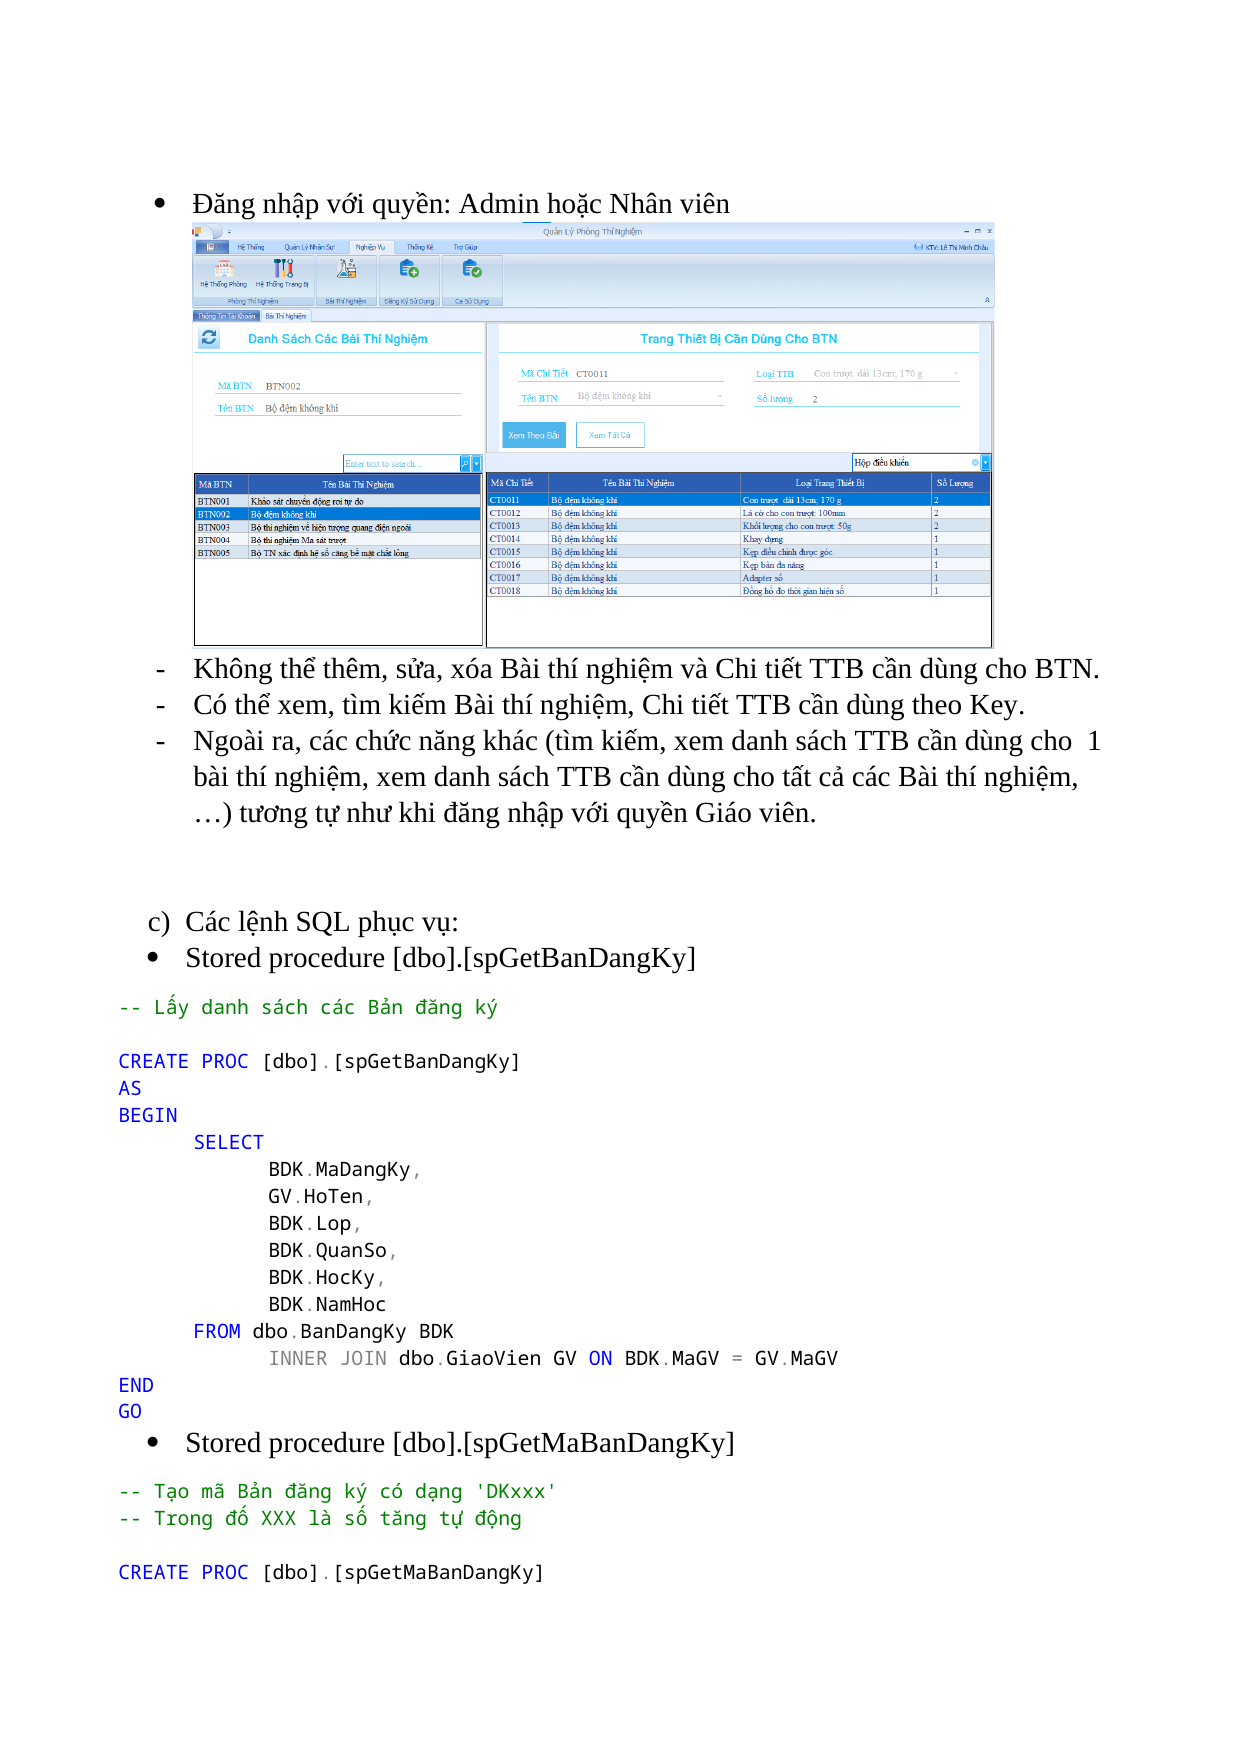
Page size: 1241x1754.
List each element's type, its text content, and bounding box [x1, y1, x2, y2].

text BDK.Lop, [118, 1209, 1107, 1236]
text AS [118, 1074, 1107, 1101]
text END [118, 1371, 1107, 1398]
list Các lệnh SQL phục vụ: [148, 904, 1107, 938]
list Ngoài ra, các chức năng khác (tìm kiếm, xem danh sách TTB cần dùng cho 1 bài thí nghiệm, xem danh sách TTB cần dùng cho tất cả các Bài thí nghiệm, …) tương tự như khi đăng nhập với quyền Giáo viên. [156, 723, 1107, 829]
list Stored procedure [dbo].[spGetMaBanDangKy] [148, 1425, 1107, 1458]
list Có thể xem, tìm kiếm Bài thí nghiệm, Chi tiết TTB cần dùng theo Key. [156, 687, 1107, 721]
text INNER JOIN dbo.GiaoVien GV ON BDK.MaGV = GV.MaGV [118, 1344, 1107, 1371]
text BDK.NamHoc [118, 1290, 1107, 1317]
text GO [118, 1398, 1107, 1425]
text BDK.QuanSo, [118, 1236, 1107, 1263]
text -- Trong đố XXX là số tăng tự động [118, 1505, 1107, 1532]
picture [192, 222, 995, 649]
text SELECT [118, 1128, 1107, 1155]
text CREATE PROC [dbo].[spGetBanDangKy] [118, 1047, 1107, 1074]
text -- Tạo mã Bản đăng ký có dạng 'DKxxx' [118, 1478, 1107, 1505]
text BDK.MaDangKy, [118, 1155, 1107, 1182]
text FROM dbo.BanDangKy BDK [118, 1317, 1107, 1344]
list Không thể thêm, sửa, xóa Bài thí nghiệm và Chi tiết TTB cần dùng cho BTN. [156, 651, 1107, 684]
list Đăng nhập với quyền: Admin hoặc Nhân viên [154, 186, 1107, 220]
text BEGIN [118, 1101, 1107, 1128]
list Stored procedure [dbo].[spGetBanDangKy] [148, 940, 1107, 974]
text CREATE PROC [dbo].[spGetMaBanDangKy] [118, 1559, 1107, 1586]
text BDK.HocKy, [118, 1263, 1107, 1290]
text GV.HoTen, [118, 1182, 1107, 1209]
text -- Lấy danh sách các Bản đăng ký [118, 993, 1107, 1020]
